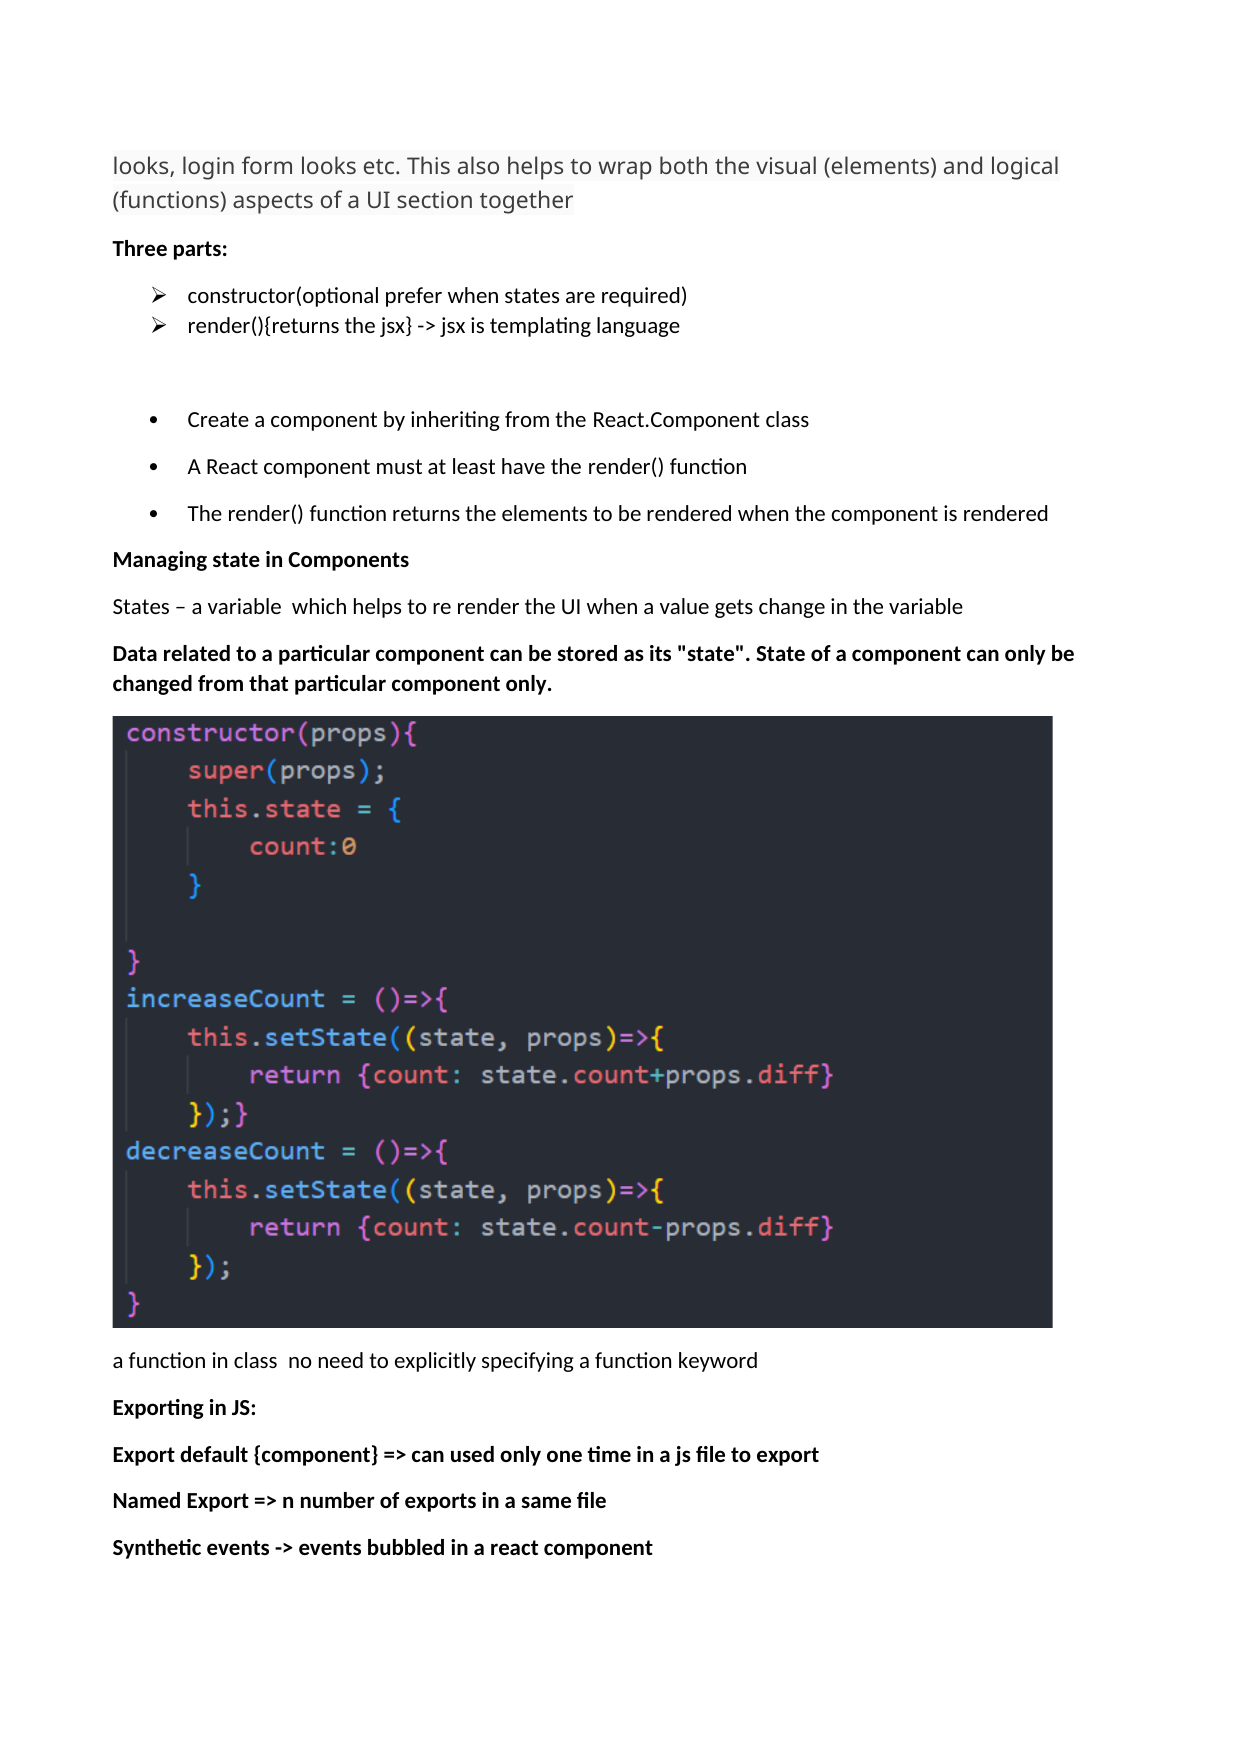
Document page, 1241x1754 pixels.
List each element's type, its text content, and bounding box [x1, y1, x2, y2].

list render(){returns the jsx} -> jsx is templating language [150, 311, 1128, 339]
text a function in class no need to explicitly specifying a function keyword [112, 1346, 1128, 1374]
text States – a variable which helps to re render the UI when a value gets change in the variable [112, 592, 1128, 621]
text Data related to a particular component can be stored as its "state". State of a component can only be changed from that particular component only. [112, 639, 1128, 698]
picture [112, 716, 1053, 1328]
text Managing state in Components [112, 546, 1128, 574]
text Export default {component} => can used only one time in a js file to export [112, 1440, 1128, 1468]
text Named Export => n number of exports in a same file [112, 1487, 1128, 1515]
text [112, 150, 1128, 215]
text Three parts: [112, 234, 1128, 262]
list A React component must at least have the render() function [150, 452, 1128, 480]
list Create a component by inheriting from the React.Component class [150, 405, 1128, 433]
text Synthetic events -> events bubbled in a react component [112, 1533, 1128, 1562]
list The render() function returns the elements to be rendered when the component is rendered [150, 499, 1128, 527]
text Exporting in JS: [112, 1393, 1128, 1421]
list constructor(optional prefer when states are required) [150, 281, 1128, 309]
